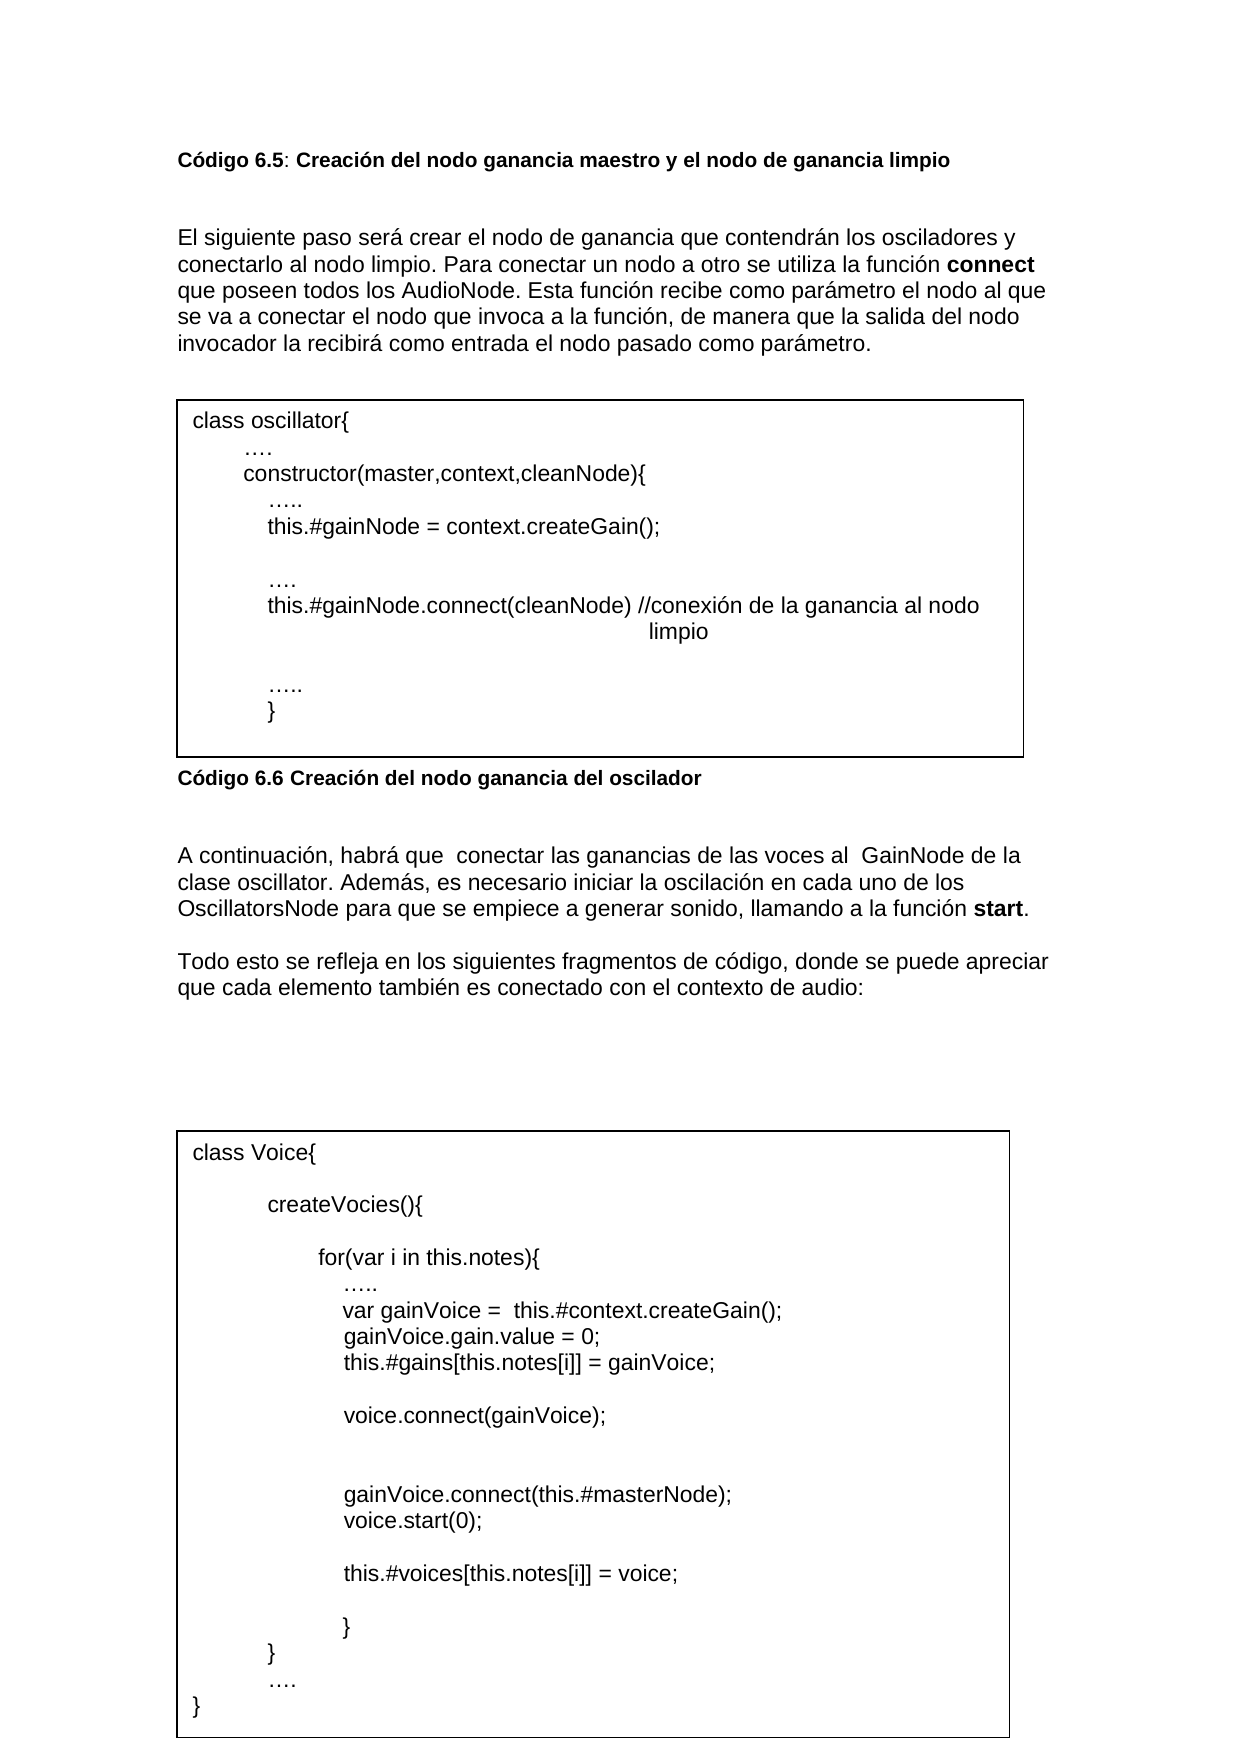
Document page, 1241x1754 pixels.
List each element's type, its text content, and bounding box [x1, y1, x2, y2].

text El siguiente paso será crear el nodo de ganancia que contendrán los osciladores y conectarlo al nodo limpio. Para conectar un nodo a otro se utiliza la función connect que poseen todos los AudioNode. Esta función recibe como parámetro el nodo al que se va a conectar el nodo que invoca a la función, de manera que la salida del nodo invocador la recibirá como entrada el nodo pasado como parámetro. [177, 224, 1063, 356]
text Código 6.6 Creación del nodo ganancia del oscilador [177, 382, 1063, 790]
text Código 6.5: Creación del nodo ganancia maestro y el nodo de ganancia limpio [177, 148, 1063, 172]
text Todo esto se refleja en los siguientes fragmentos de código, donde se puede apreciar que cada elemento también es conectado con el contexto de audio: [177, 948, 1063, 1001]
text A continuación, habrá que conectar las ganancias de las voces al GainNode de la clase oscillator. Además, es necesario iniciar la oscilación en cada uno de los OscillatorsNode para que se empiece a generar sonido, llamando a la función start. [177, 842, 1063, 921]
